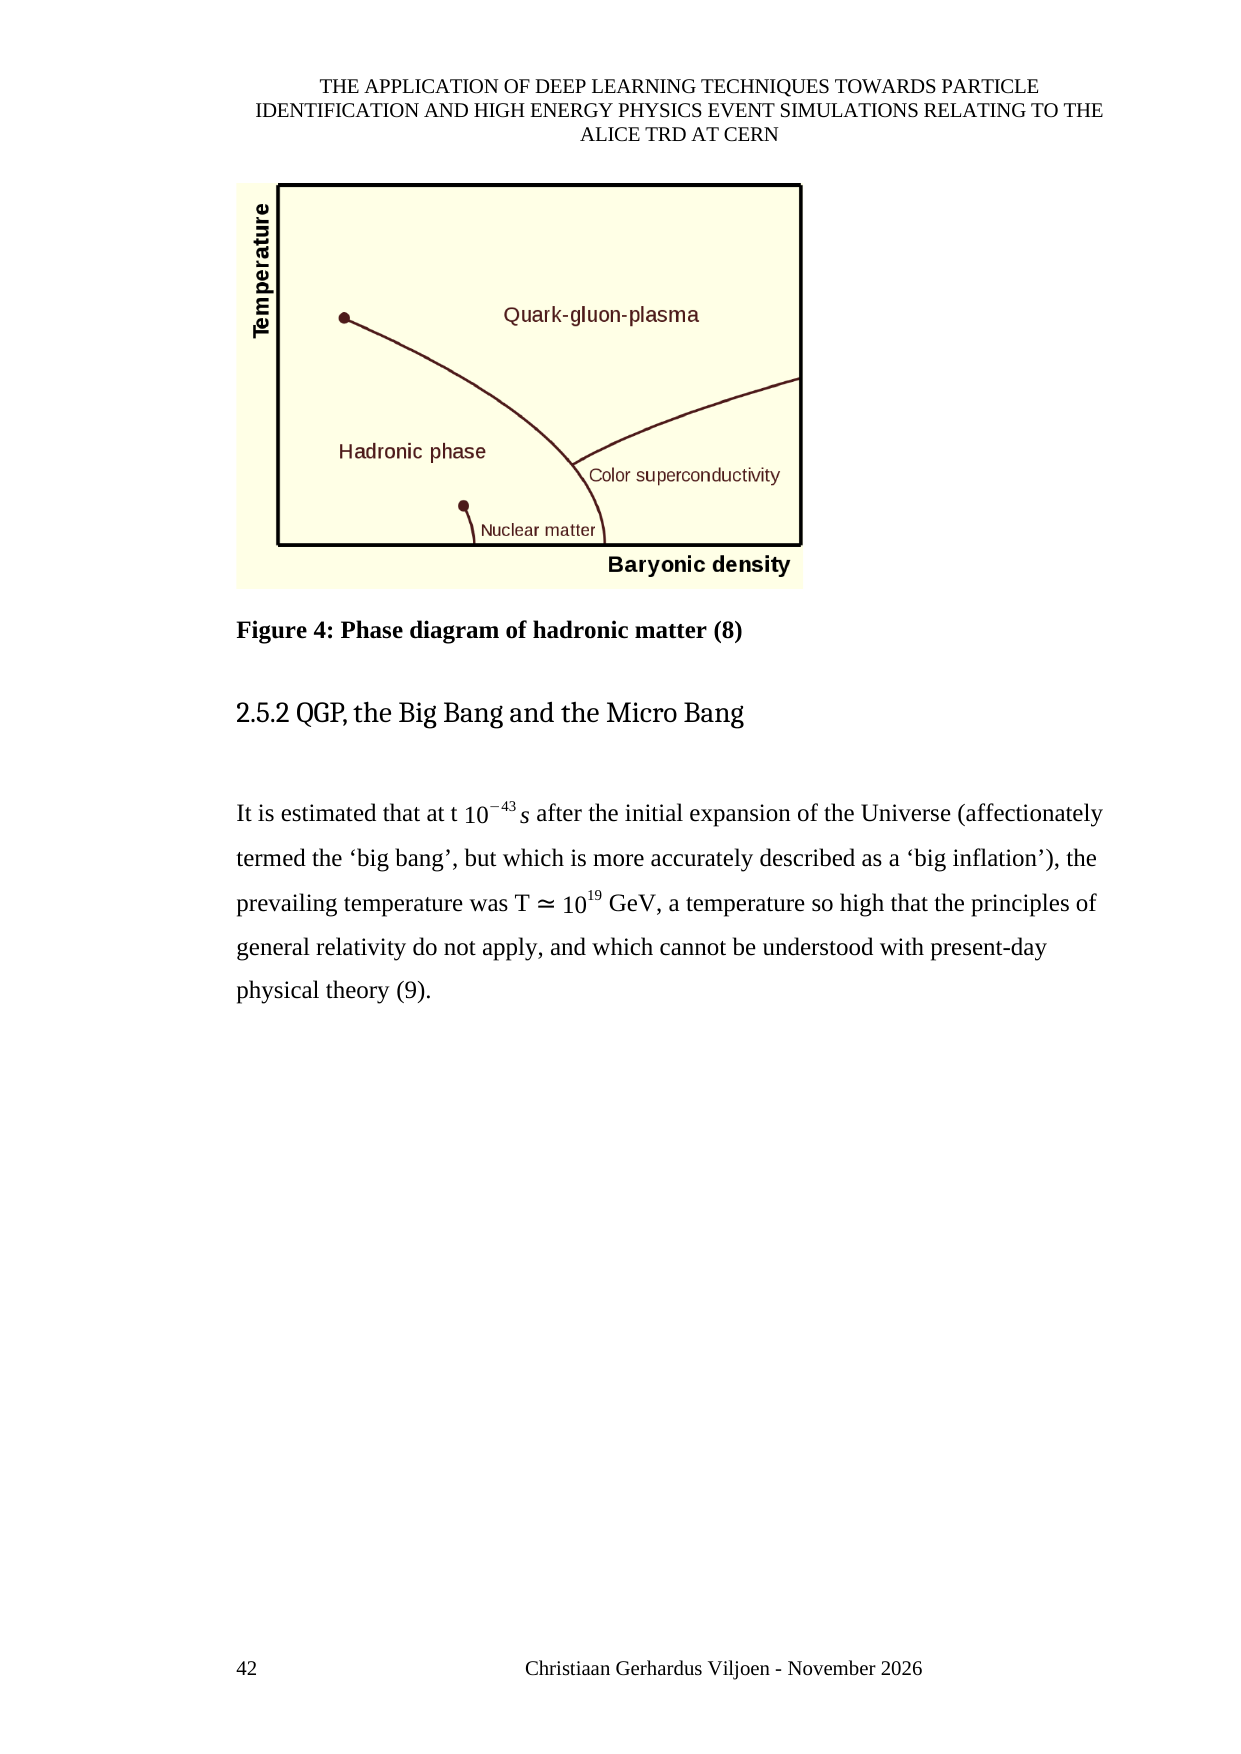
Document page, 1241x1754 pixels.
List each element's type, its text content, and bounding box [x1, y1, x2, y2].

picture [236, 183, 804, 589]
text Figure 4: Phase diagram of hadronic matter [236, 615, 1122, 644]
subtitle QGP, the Big Bang and the Micro Bang [236, 696, 1122, 729]
text It is estimated that at t after the initial expansion of the Universe (affectionately termed the ‘big bang’, but which is more accurately described as a ‘big inflation’), the prevailing temperature was T ≃ GeV, a temperature so high that the principles of general relativity do not apply, and which cannot be understood with present-day physical theory . [236, 797, 1122, 1004]
